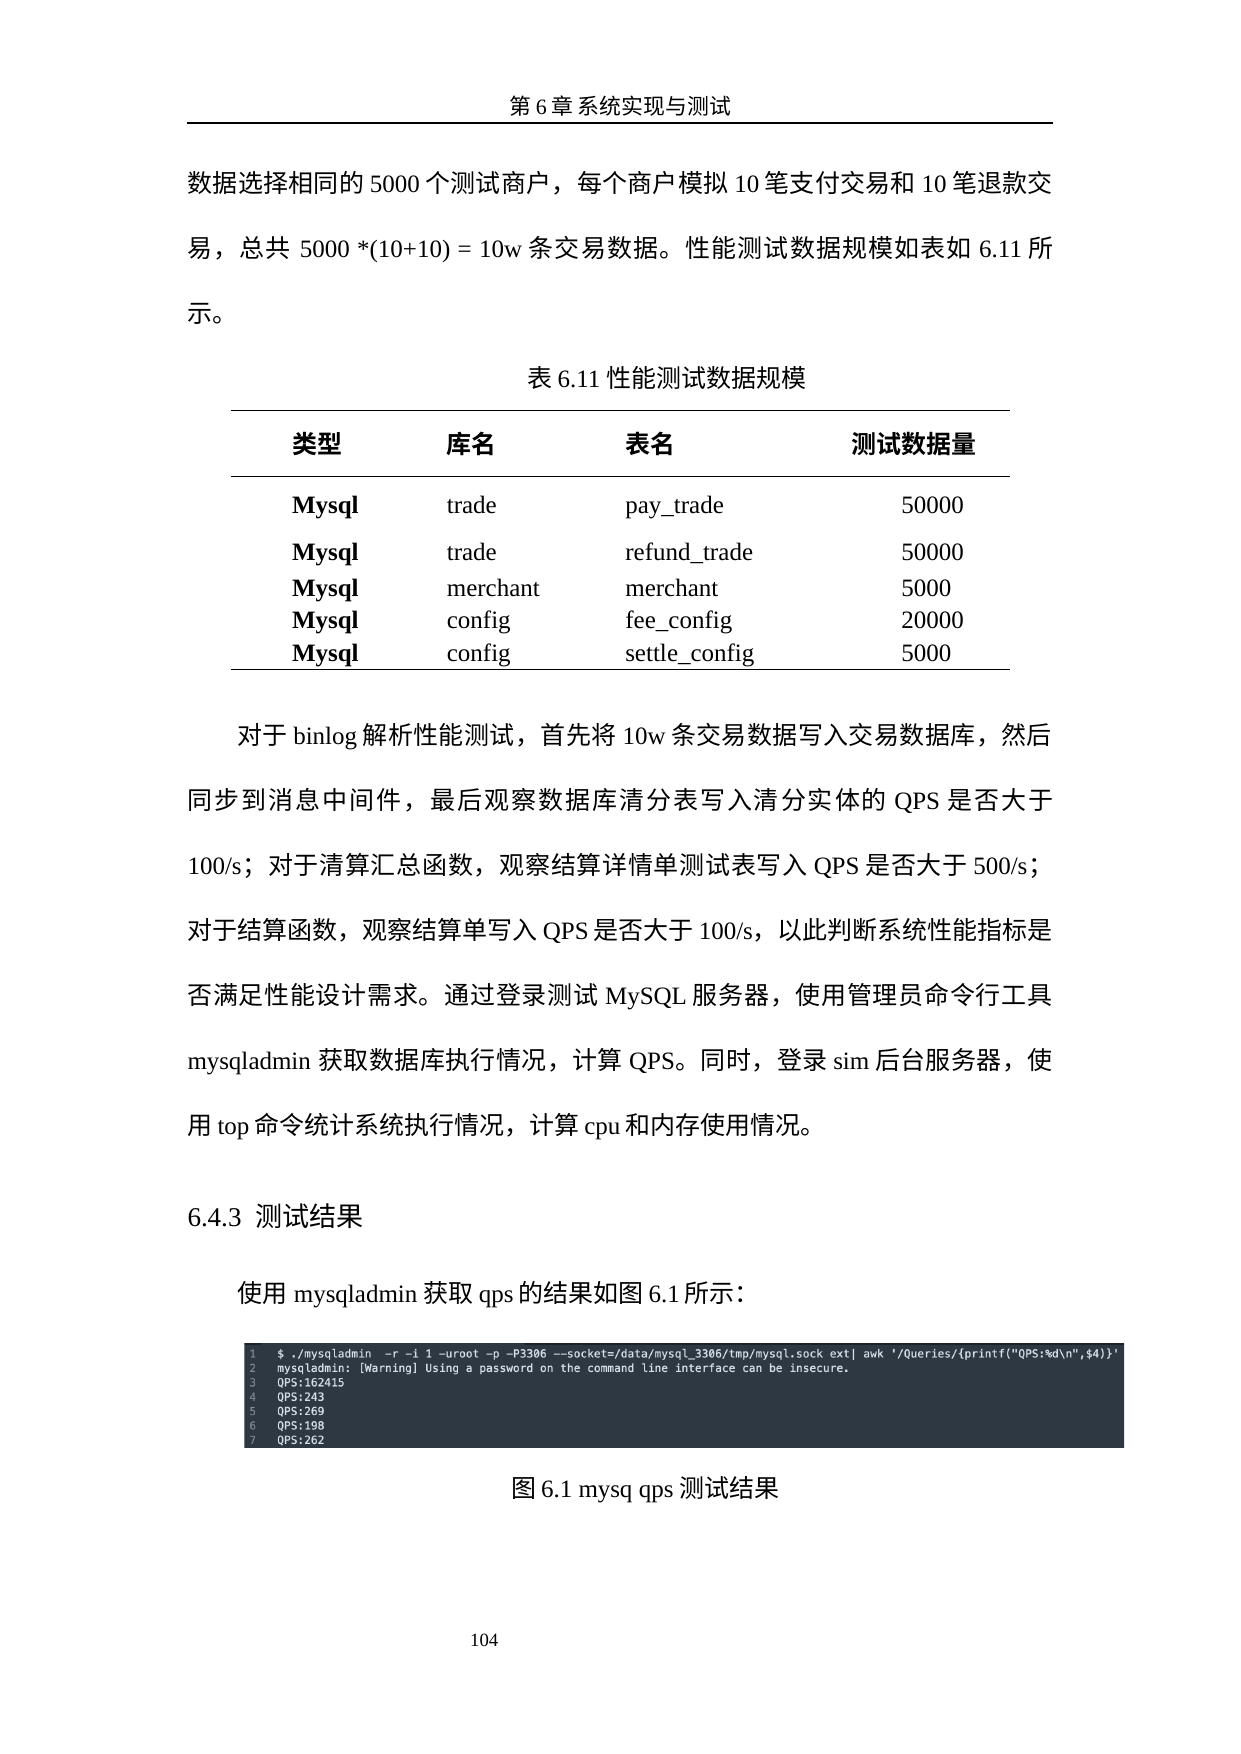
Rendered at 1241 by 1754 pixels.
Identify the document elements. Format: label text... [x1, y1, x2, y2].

table_cell merchant [564, 571, 840, 604]
table_cell Mysql [231, 531, 385, 571]
table_cell 50000 [840, 531, 1010, 571]
table_cell settle_config [564, 636, 840, 669]
text 对于binlog解析性能测试，首先将10w条交易数据写入交易数据库，然后同步到消息中间件，最后观察数据库清分表写入清分实体的QPS是否大于100/s；对于清算汇总函数，观察结算详情单测试表写入QPS是否大于500/s；对于结算函数，观察结算单写入QPS是否大于100/s，以此判断系统性能指标是否满足性能设计需求。通过登录测试MySQL服务器，使用管理员命令行工具 mysqladmin 获取数据库执行情况，计算QPS。同时，登录sim后台服务器，使用top命令统计系统执行情况，计算cpu和内存使用情况。 [187, 702, 1053, 1157]
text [187, 150, 1053, 345]
table_header 库名 [385, 411, 564, 476]
table_header 类型 [231, 411, 385, 476]
table_header 测试数据量 [840, 411, 1010, 476]
table_cell fee_config [564, 604, 840, 636]
table_header 表名 [564, 411, 840, 476]
table_cell pay_trade [564, 477, 840, 531]
table_cell Mysql [231, 636, 385, 669]
table_cell Mysql [231, 604, 385, 636]
text 6.4.3 测试结果 [187, 1182, 1053, 1247]
table_cell Mysql [231, 571, 385, 604]
table_cell config [385, 604, 564, 636]
picture [244, 1343, 1125, 1448]
table_cell Mysql [231, 477, 385, 531]
table_cell refund_trade [564, 531, 840, 571]
table_cell merchant [385, 571, 564, 604]
text 使用 mysqladmin 获取qps的结果如图6.1所示： [187, 1260, 1053, 1325]
table_cell 20000 [840, 604, 1010, 636]
table_cell 5000 [840, 571, 1010, 604]
table_cell trade [385, 531, 564, 571]
text 表6.11 性能测试数据规模 [187, 345, 1053, 410]
table_cell 50000 [840, 477, 1010, 531]
table_cell 5000 [840, 636, 1010, 669]
table_cell config [385, 636, 564, 669]
table_cell trade [385, 477, 564, 531]
